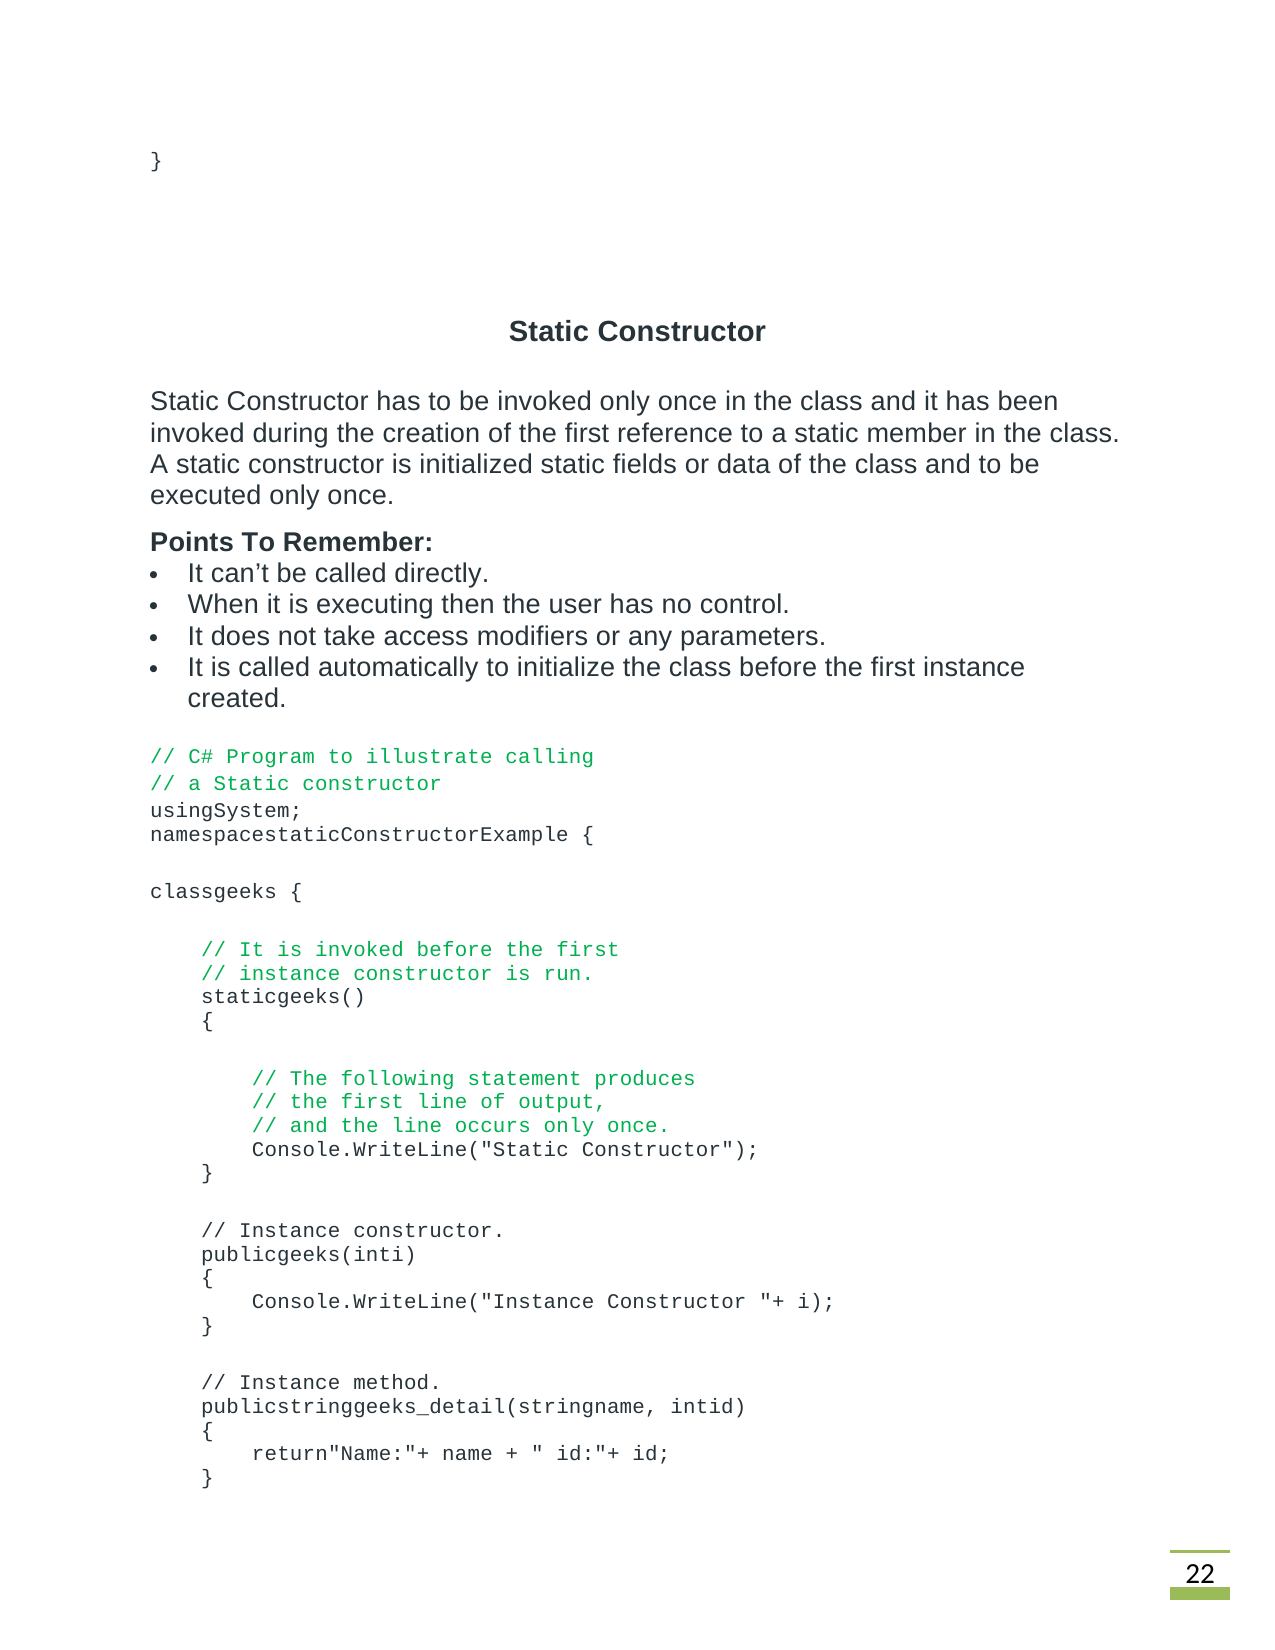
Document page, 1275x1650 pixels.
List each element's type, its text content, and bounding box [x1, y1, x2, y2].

text // a Static constructor [150, 773, 1125, 797]
text // It is invoked before the first [150, 939, 1125, 963]
text publicstringgeeks_detail(stringname, intid) [150, 1396, 1125, 1420]
text // C# Program to illustrate calling [150, 746, 1125, 769]
text // and the line occurs only once. [150, 1115, 1125, 1139]
list It is called automatically to initialize the class before the first instance created. [150, 651, 1125, 713]
text Static Constructor has to be invoked only once in the class and it has been invoked during the creation of the first reference to a static member in the class. A static constructor is initialized static fields or data of the class and to be executed only once. [150, 385, 1125, 510]
text } [150, 1315, 1125, 1338]
text publicgeeks(inti) [150, 1244, 1125, 1267]
text staticgeeks() [150, 986, 1125, 1010]
text usingSystem; [150, 800, 1125, 824]
list It can’t be called directly. [150, 557, 1125, 588]
text } [150, 1467, 1125, 1491]
text // Instance method. [150, 1372, 1125, 1396]
text // The following statement produces [150, 1068, 1125, 1091]
text } [150, 150, 1125, 174]
text { [150, 1010, 1125, 1034]
text Console.WriteLine("Instance Constructor "+ i); [150, 1291, 1125, 1315]
text // the first line of output, [150, 1091, 1125, 1115]
text Static Constructor [150, 314, 1125, 348]
text Points To Remember: [150, 526, 1125, 557]
list When it is executing then the user has no control. [150, 588, 1125, 620]
text // Instance constructor. [150, 1220, 1125, 1244]
text Console.WriteLine("Static Constructor"); [150, 1139, 1125, 1162]
text { [150, 1267, 1125, 1291]
text classgeeks { [150, 881, 1125, 905]
text return"Name:"+ name + " id:"+ id; [150, 1443, 1125, 1467]
text namespacestaticConstructorExample { [150, 824, 1125, 847]
text } [150, 1162, 1125, 1186]
text { [150, 1420, 1125, 1443]
text // instance constructor is run. [150, 963, 1125, 986]
list It does not take access modifiers or any parameters. [150, 620, 1125, 651]
